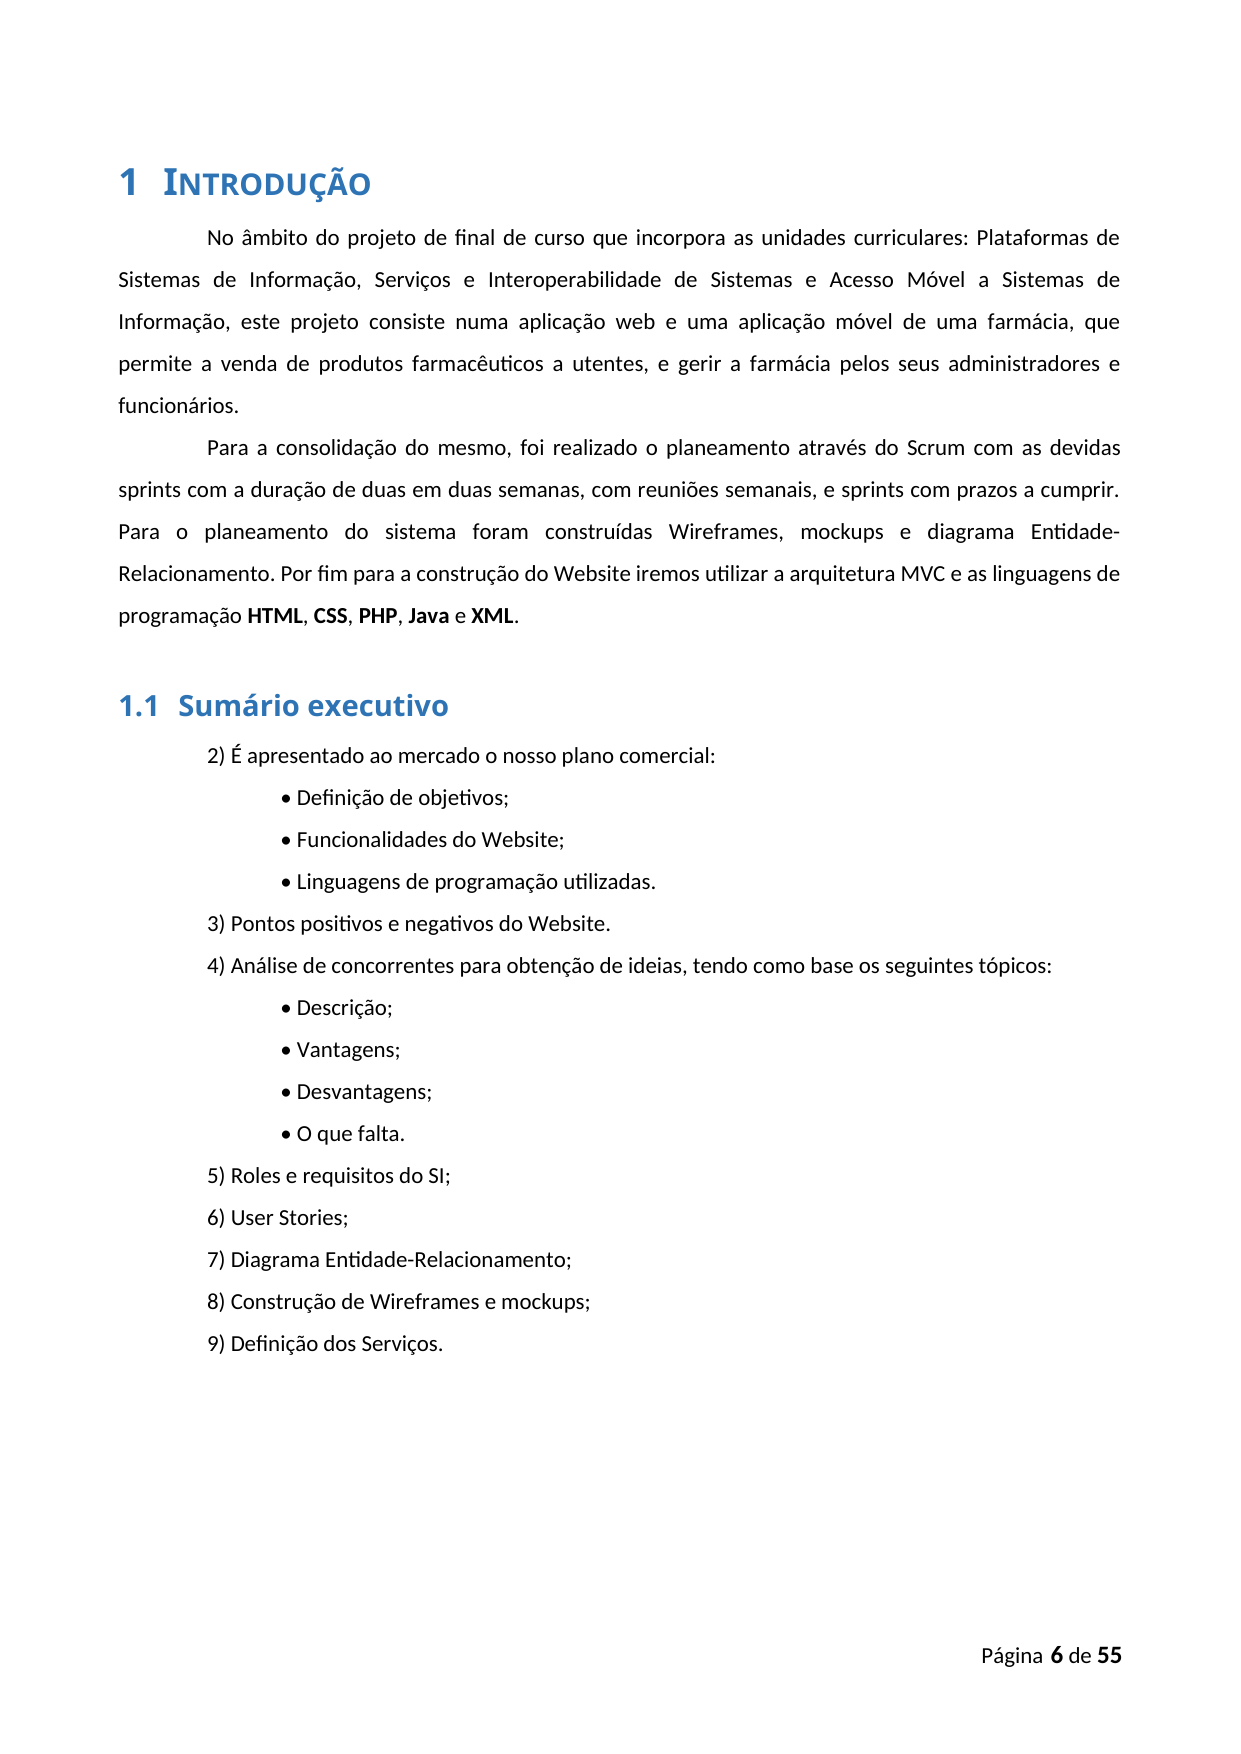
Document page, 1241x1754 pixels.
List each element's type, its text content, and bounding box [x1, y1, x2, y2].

text Para a consolidação do mesmo, foi realizado o planeamento através do Scrum com as devidas sprints com a duração de duas em duas semanas, com reuniões semanais, e sprints com prazos a cumprir. Para o planeamento do sistema foram construídas Wireframes, mockups e diagrama Entidade-Relacionamento. Por fim para a construção do Website iremos utilizar a arquitetura MVC e as linguagens de programação HTML, CSS, PHP, Java e XML. [118, 433, 1122, 629]
text 3) Pontos positivos e negativos do Website. [118, 909, 1122, 937]
subtitle Sumário executivo [118, 686, 1122, 725]
text No âmbito do projeto de final de curso que incorpora as unidades curriculares: Plataformas de Sistemas de Informação, Serviços e Interoperabilidade de Sistemas e Acesso Móvel a Sistemas de Informação, este projeto consiste numa aplicação web e uma aplicação móvel de uma farmácia, que permite a venda de produtos farmacêuticos a utentes, e gerir a farmácia pelos seus administradores e funcionários. [118, 223, 1122, 419]
text 8) Construção de Wireframes e mockups; [118, 1287, 1122, 1315]
subtitle Introdução [118, 156, 1122, 207]
text 5) Roles e requisitos do SI; [118, 1161, 1122, 1189]
text • Vantagens; [192, 1035, 1122, 1063]
text 4) Análise de concorrentes para obtenção de ideias, tendo como base os seguintes tópicos: [118, 951, 1122, 979]
text • Descrição; [192, 993, 1122, 1021]
text • Funcionalidades do Website; [192, 825, 1122, 853]
text 7) Diagrama Entidade-Relacionamento; [118, 1245, 1122, 1273]
text • O que falta. [192, 1119, 1122, 1147]
text • Desvantagens; [192, 1077, 1122, 1105]
text 2) É apresentado ao mercado o nosso plano comercial: [118, 741, 1122, 769]
text • Definição de objetivos; [192, 783, 1122, 811]
text • Linguagens de programação utilizadas. [192, 867, 1122, 895]
text 9) Definição dos Serviços. [118, 1329, 1122, 1357]
text 6) User Stories; [118, 1203, 1122, 1231]
